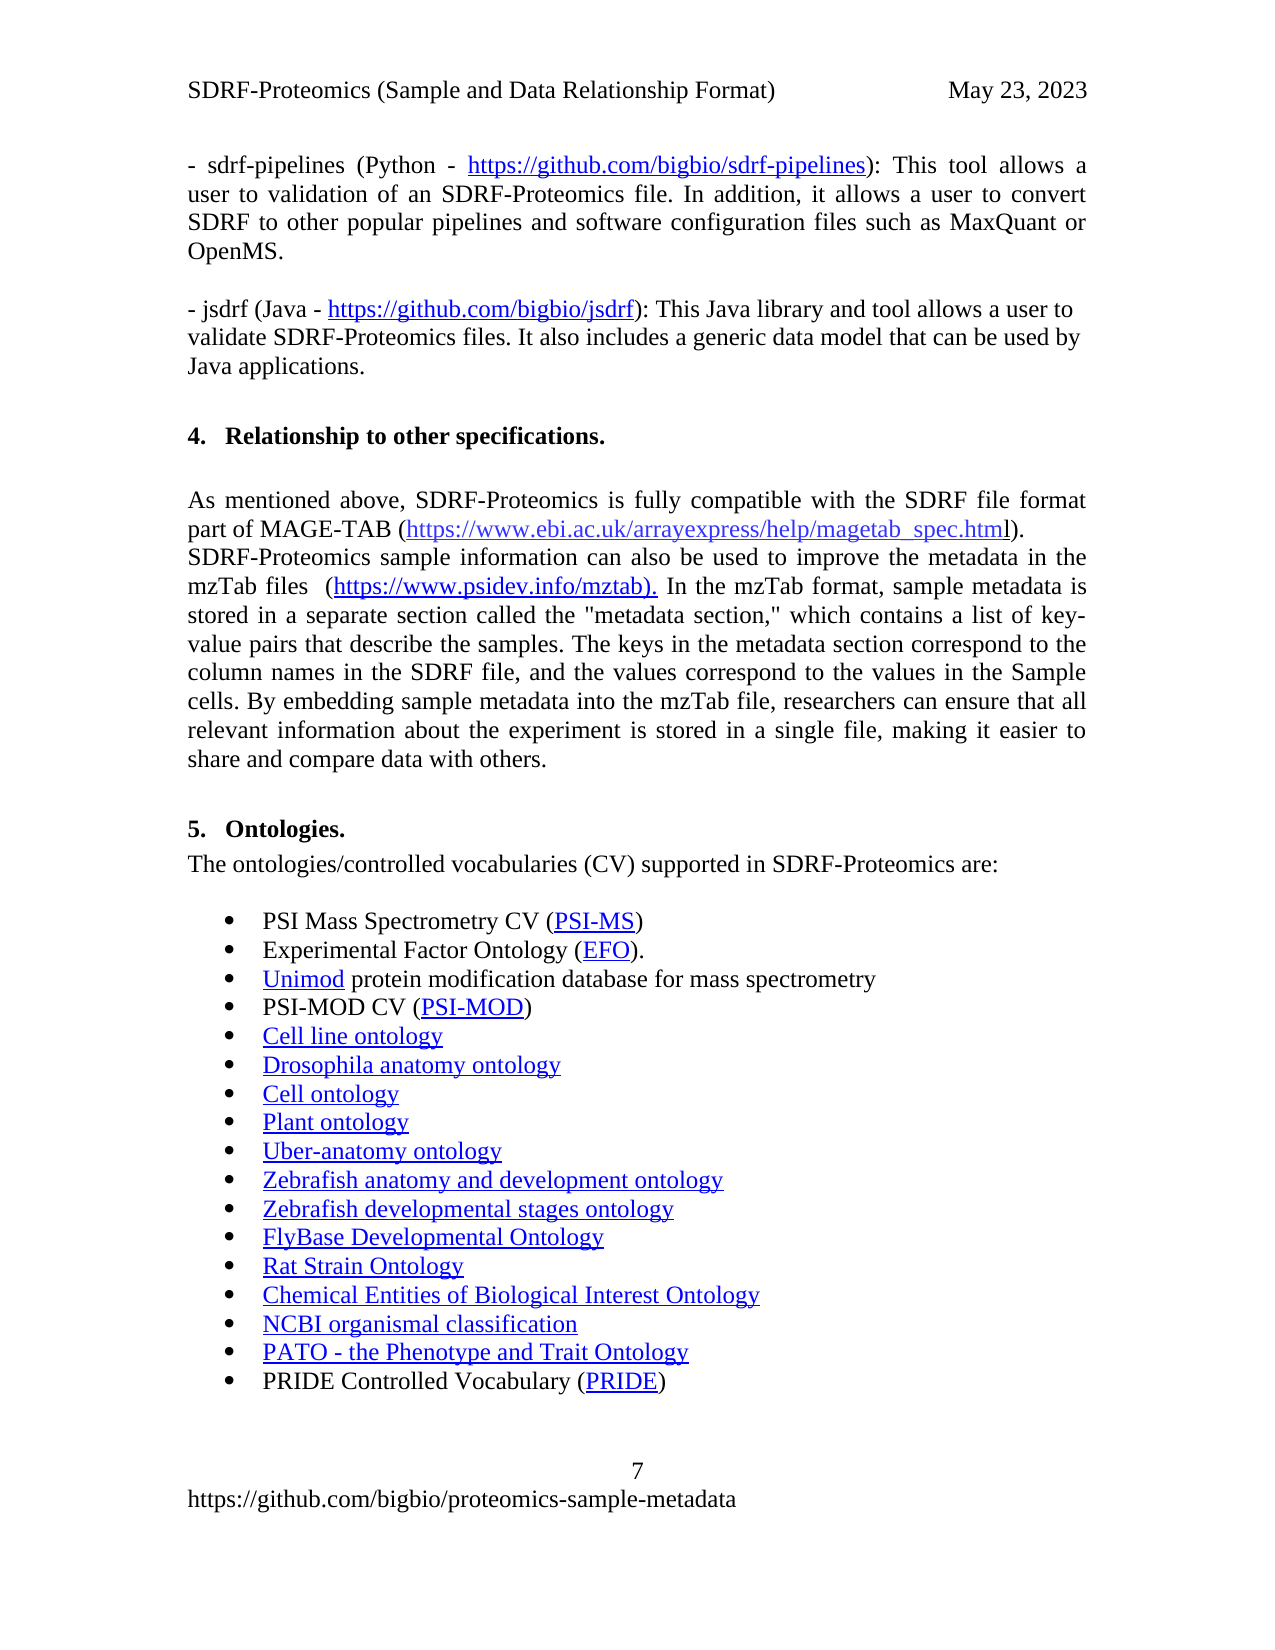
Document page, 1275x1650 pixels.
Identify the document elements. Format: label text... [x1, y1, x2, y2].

list PSI Mass Spectrometry CV (PSI-MS) [225, 906, 1087, 935]
list PSI-MOD CV (PSI-MOD) [225, 992, 1087, 1021]
list Chemical Entities of Biological Interest Ontology [225, 1280, 1087, 1309]
subtitle Ontologies. [187, 814, 1087, 842]
list Plant ontology [225, 1107, 1087, 1136]
list Cell line ontology [225, 1021, 1087, 1050]
text - sdrf-pipelines (Python - https://github.com/bigbio/sdrf-pipelines): This tool allows a user to validation of an SDRF-Proteomics file. In addition, it allows a user to convert SDRF to other popular pipelines and software configuration files such as MaxQuant or OpenMS. [187, 150, 1087, 265]
text As mentioned above, SDRF-Proteomics is fully compatible with the SDRF file format part of MAGE-TAB (https://www.ebi.ac.uk/arrayexpress/help/magetab_spec.html). [187, 485, 1087, 542]
list PATO - the Phenotype and Trait Ontology [225, 1337, 1087, 1366]
list Drosophila anatomy ontology [225, 1050, 1087, 1079]
list Rat Strain Ontology [225, 1251, 1087, 1280]
list Uber-anatomy ontology [225, 1136, 1087, 1165]
text The ontologies/controlled vocabularies (CV) supported in SDRF-Proteomics are: [187, 849, 1087, 877]
text SDRF-Proteomics sample information can also be used to improve the metadata in the mzTab files (https://www.psidev.info/mztab). In the mzTab format, sample metadata is stored in a separate section called the "metadata section," which contains a list of key-value pairs that describe the samples. The keys in the metadata section correspond to the column names in the SDRF file, and the values correspond to the values in the Sample cells. By embedding sample metadata into the mzTab file, researchers can ensure that all relevant information about the experiment is stored in a single file, making it easier to share and compare data with others. [187, 542, 1087, 772]
list FlyBase Developmental Ontology [225, 1222, 1087, 1251]
text - jsdrf (Java - https://github.com/bigbio/jsdrf): This Java library and tool allows a user to validate SDRF-Proteomics files. It also includes a generic data model that can be used by Java applications. [187, 294, 1087, 380]
list PRIDE Controlled Vocabulary (PRIDE) [225, 1366, 1087, 1395]
list Experimental Factor Ontology (EFO). [225, 935, 1087, 964]
list Zebrafish developmental stages ontology [225, 1194, 1087, 1222]
list Cell ontology [225, 1079, 1087, 1107]
list Zebrafish anatomy and development ontology [225, 1165, 1087, 1194]
subtitle Relationship to other specifications. [187, 421, 1087, 450]
list Unimod protein modification database for mass spectrometry [225, 964, 1087, 992]
list NCBI organismal classification [225, 1309, 1087, 1337]
